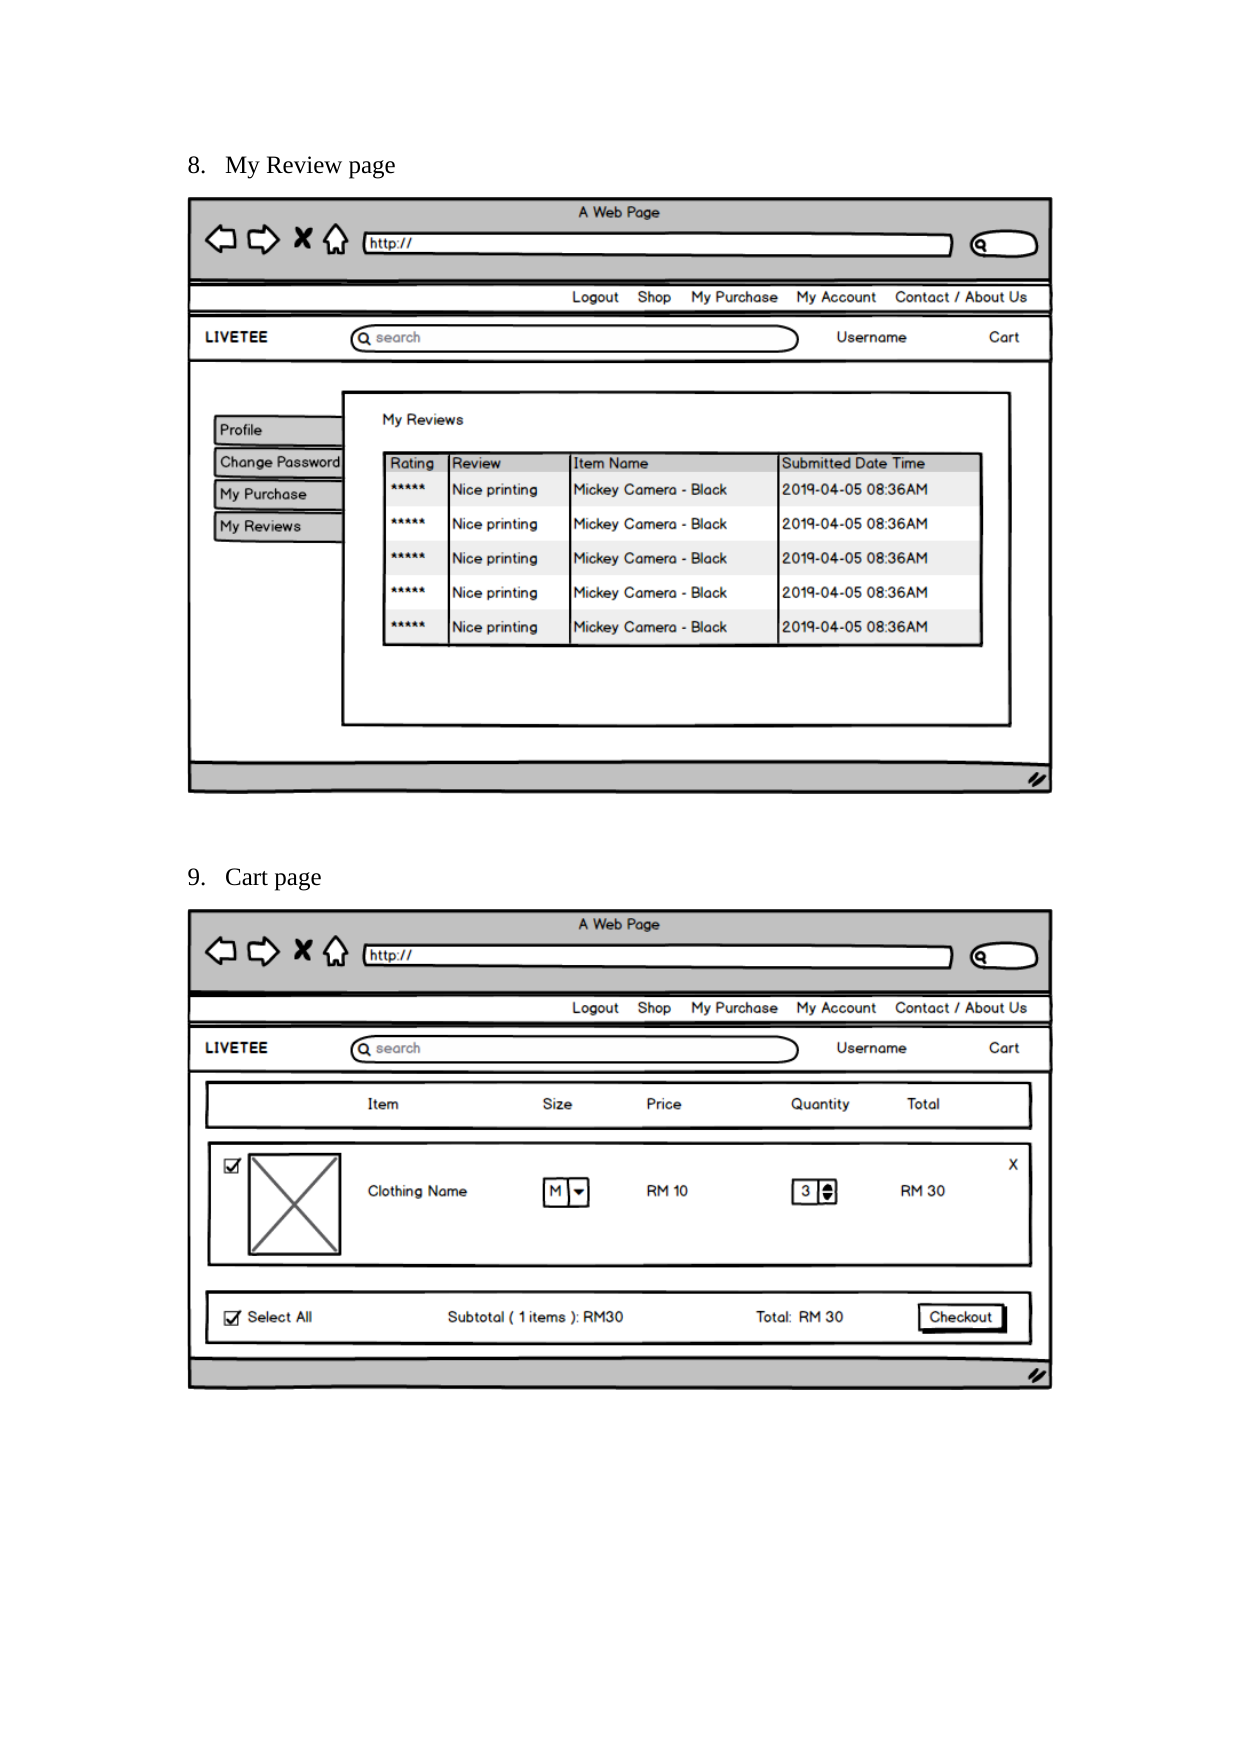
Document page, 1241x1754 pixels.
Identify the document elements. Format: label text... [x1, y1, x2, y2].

list My Review page [187, 150, 1053, 179]
picture [187, 197, 1053, 794]
picture [187, 909, 1053, 1390]
list Cart page [187, 862, 1053, 891]
